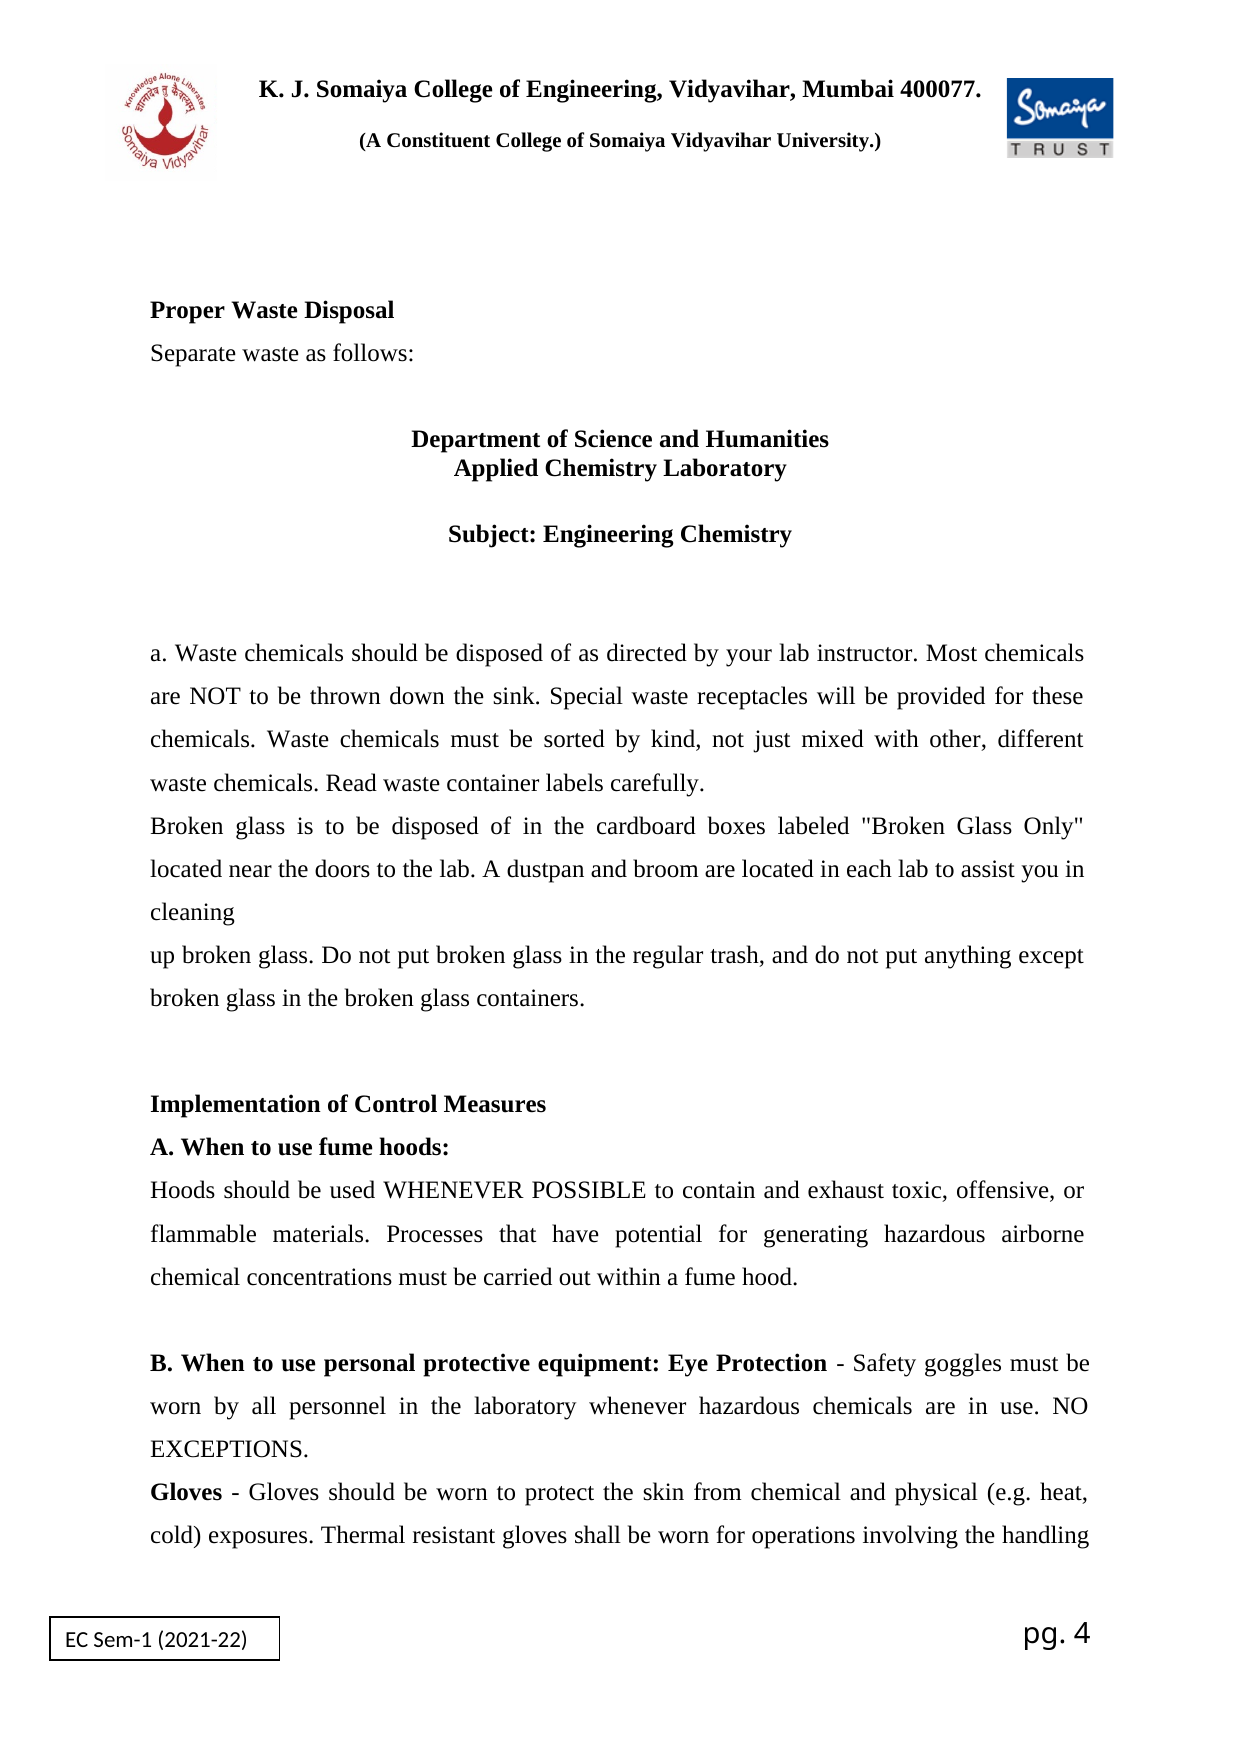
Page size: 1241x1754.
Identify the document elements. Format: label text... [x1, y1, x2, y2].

text up broken glass. Do not put broken glass in the regular trash, and do not put anything except broken glass in the broken glass containers. [150, 940, 1085, 1012]
text Proper Waste Disposal [150, 295, 1085, 324]
text Applied Chemistry Laboratory [150, 453, 1090, 482]
text Broken glass is to be disposed of in the cardboard boxes labeled "Broken Glass Only" located near the doors to the lab. A dustpan and broom are located in each lab to assist you in cleaning [150, 811, 1085, 926]
text Hoods should be used WHENEVER POSSIBLE to contain and exhaust toxic, offensive, or flammable materials. Processes that have potential for generating hazardous airborne chemical concentrations must be carried out within a fume hood. [150, 1176, 1085, 1291]
text a. Waste chemicals should be disposed of as directed by your lab instructor. Most chemicals are NOT to be thrown down the sink. Special waste receptacles will be provided for these chemicals. Waste chemicals must be sorted by kind, not just mixed with other, different waste chemicals. Read waste container labels carefully. [150, 638, 1085, 796]
text Department of Science and Humanities [150, 424, 1090, 453]
picture [1006, 78, 1114, 158]
text A. When to use fume hoods: [150, 1132, 1085, 1161]
text B. When to use personal protective equipment: Eye Protection - Safety goggles must be worn by all personnel in the laboratory whenever hazardous chemicals are in use. NO EXCEPTIONS. [150, 1348, 1090, 1463]
text Subject: Engineering Chemistry [150, 519, 1090, 548]
text Separate waste as follows: [150, 338, 1085, 367]
text Implementation of Control Measures [150, 1089, 1085, 1118]
picture [105, 64, 218, 181]
